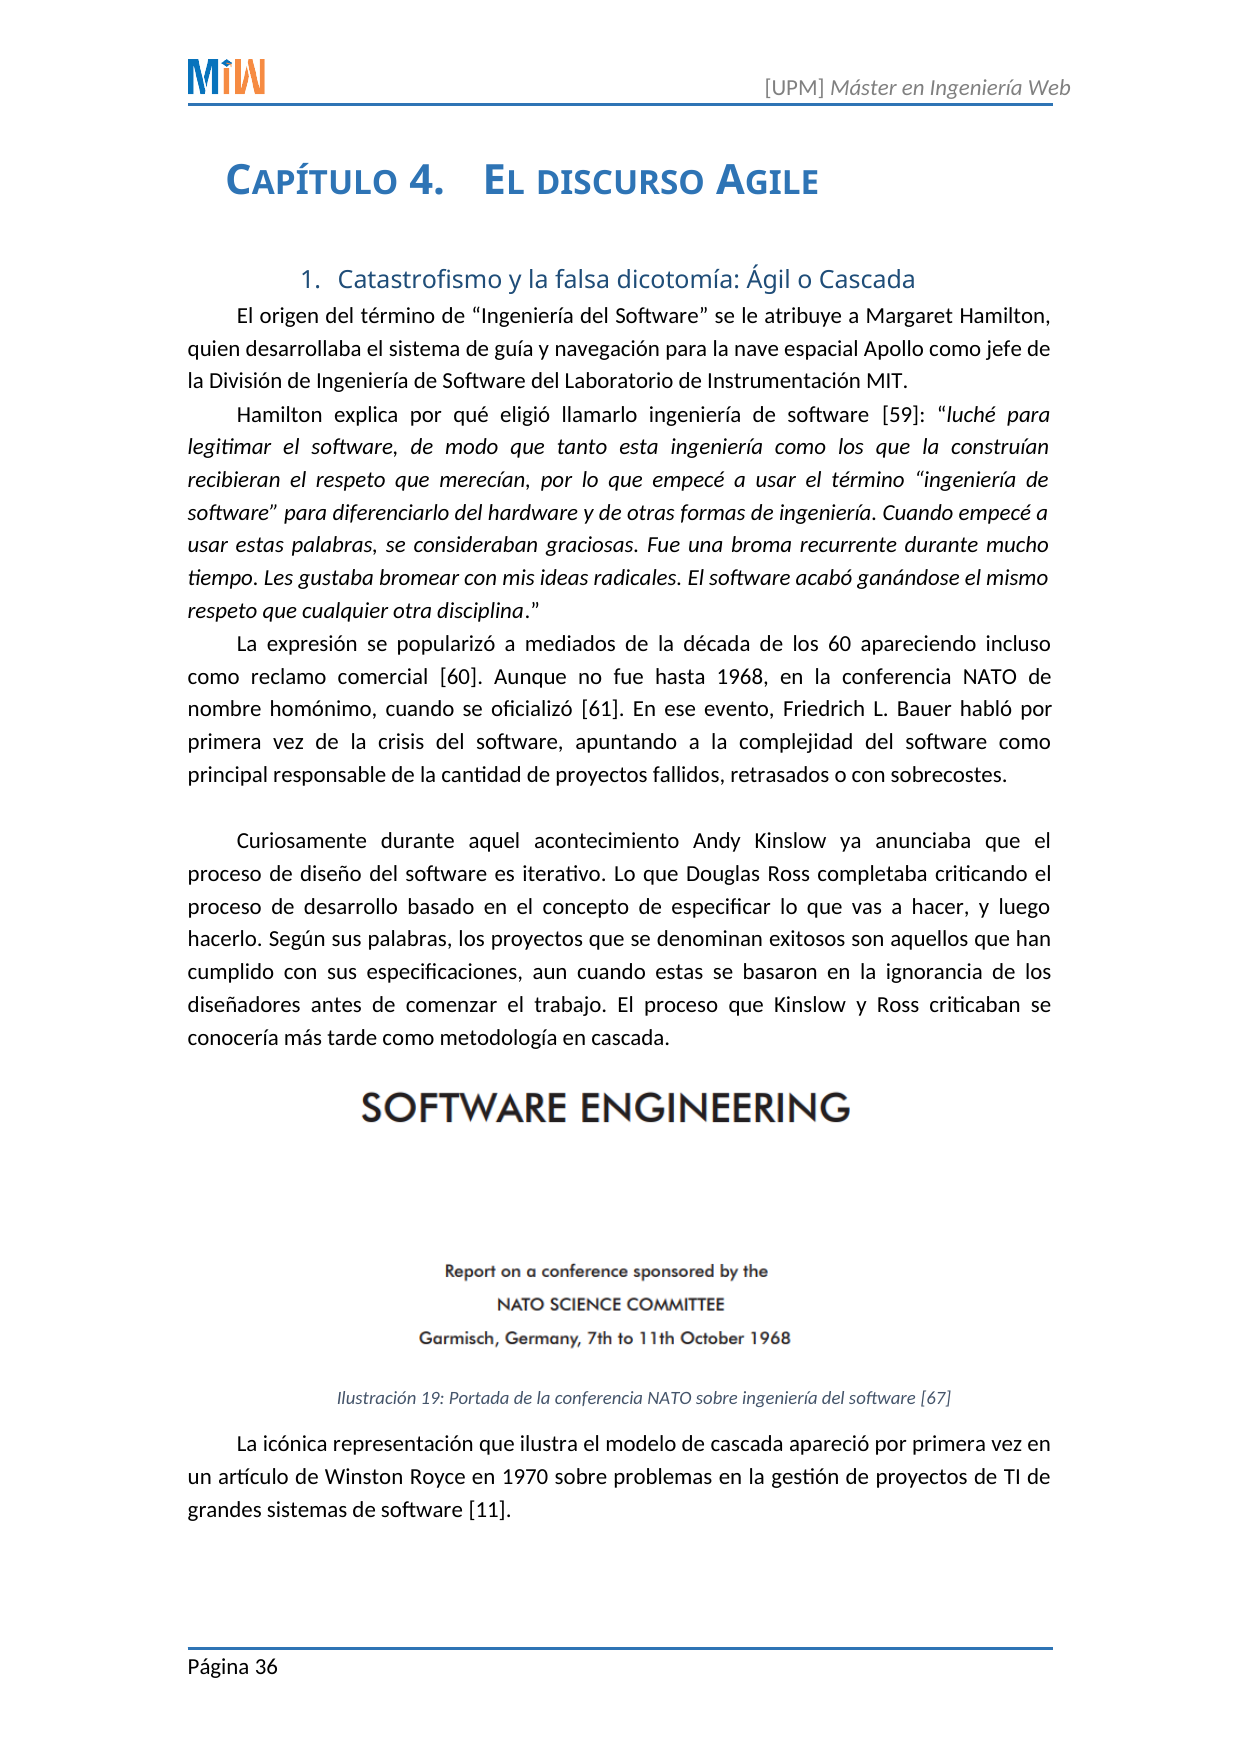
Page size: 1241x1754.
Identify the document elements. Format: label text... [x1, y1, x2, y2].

text El origen del término de “Ingeniería del Software” se le atribuye a Margaret Hamilton, quien desarrollaba el sistema de guía y navegación para la nave espacial Apollo como jefe de la División de Ingeniería de Software del Laboratorio de Instrumentación MIT. [187, 301, 1053, 394]
subtitle Catastrofismo y la falsa dicotomía: Ágil o Cascada [300, 261, 1053, 295]
text La expresión se popularizó a mediados de la década de los 60 apareciendo incluso como reclamo comercial. Aunque no fue hasta 1968, en la conferencia NATO de nombre homónimo, cuando se oficializó. En ese evento, Friedrich L. Bauer habló por primera vez de la crisis del software, apuntando a la complejidad del software como principal responsable de la cantidad de proyectos fallidos, retrasados o con sobrecostes. [187, 629, 1053, 788]
text La icónica representación que ilustra el modelo de cascada apareció por primera vez en un artículo de Winston Royce en 1970 sobre problemas en la gestión de proyectos de TI de grandes sistemas de software . [187, 1429, 1053, 1523]
picture [187, 59, 265, 95]
subtitle El discurso Agile [225, 150, 1053, 207]
text Ilustración : Portada de la conferencia NATO sobre ingeniería del software [187, 1386, 1053, 1409]
text Curiosamente durante aquel acontecimiento Andy Kinslow ya anunciaba que el proceso de diseño del software es iterativo. Lo que Douglas Ross completaba criticando el proceso de desarrollo basado en el concepto de especificar lo que vas a hacer, y luego hacerlo. Según sus palabras, los proyectos que se denominan exitosos son aquellos que han cumplido con sus especificaciones, aun cuando estas se basaron en la ignorancia de los diseñadores antes de comenzar el trabajo. El proceso que Kinslow y Ross criticaban se conocería más tarde como metodología en cascada. [187, 826, 1053, 1051]
picture [187, 1056, 1053, 1381]
text Hamilton explica por qué eligió llamarlo ingeniería de software : “luché para legitimar el software, de modo que tanto esta ingeniería como los que la construían recibieran el respeto que merecían, por lo que empecé a usar el término “ingeniería de software” para diferenciarlo del hardware y de otras formas de ingeniería. Cuando empecé a usar estas palabras, se consideraban graciosas. Fue una broma recurrente durante mucho tiempo. Les gustaba bromear con mis ideas radicales. El software acabó ganándose el mismo respeto que cualquier otra disciplina.” [187, 400, 1053, 624]
